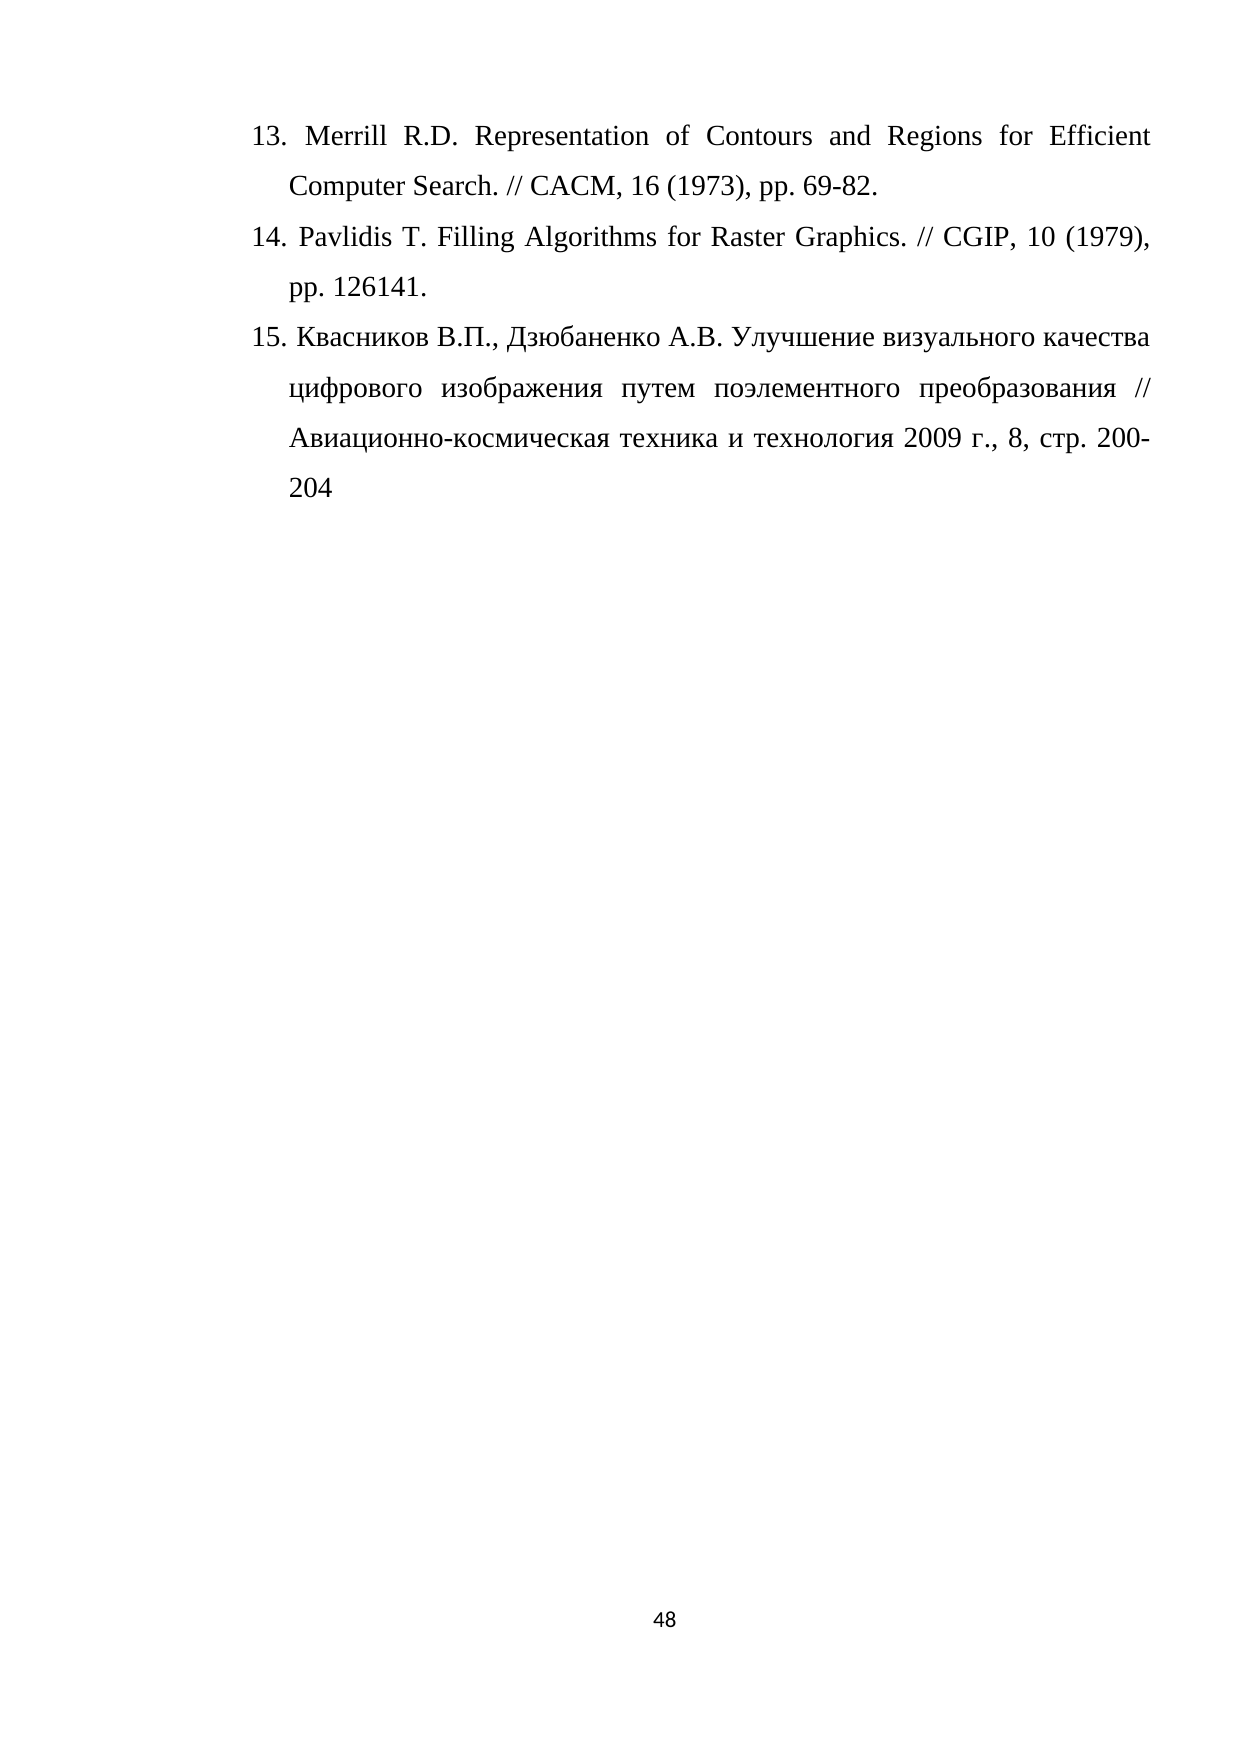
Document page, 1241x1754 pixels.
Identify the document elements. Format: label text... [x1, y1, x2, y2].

list Квасников В.П., Дзюбаненко А.В. Улучшение визуального качества цифрового изображения путем поэлементного преобразования // Авиационно-космическая техника и технология 2009 г., 8, стр. 200-204 [251, 319, 1152, 504]
list Merrill R.D. Representation of Contours and Regions for Efficient Computer Search. // CACM, 16 (1973), pp. 69-82. [251, 118, 1152, 202]
list Pavlidis T. Filling Algorithms for Raster Graphics. // CGIP, 10 (1979), pp. 126141. [251, 219, 1152, 303]
